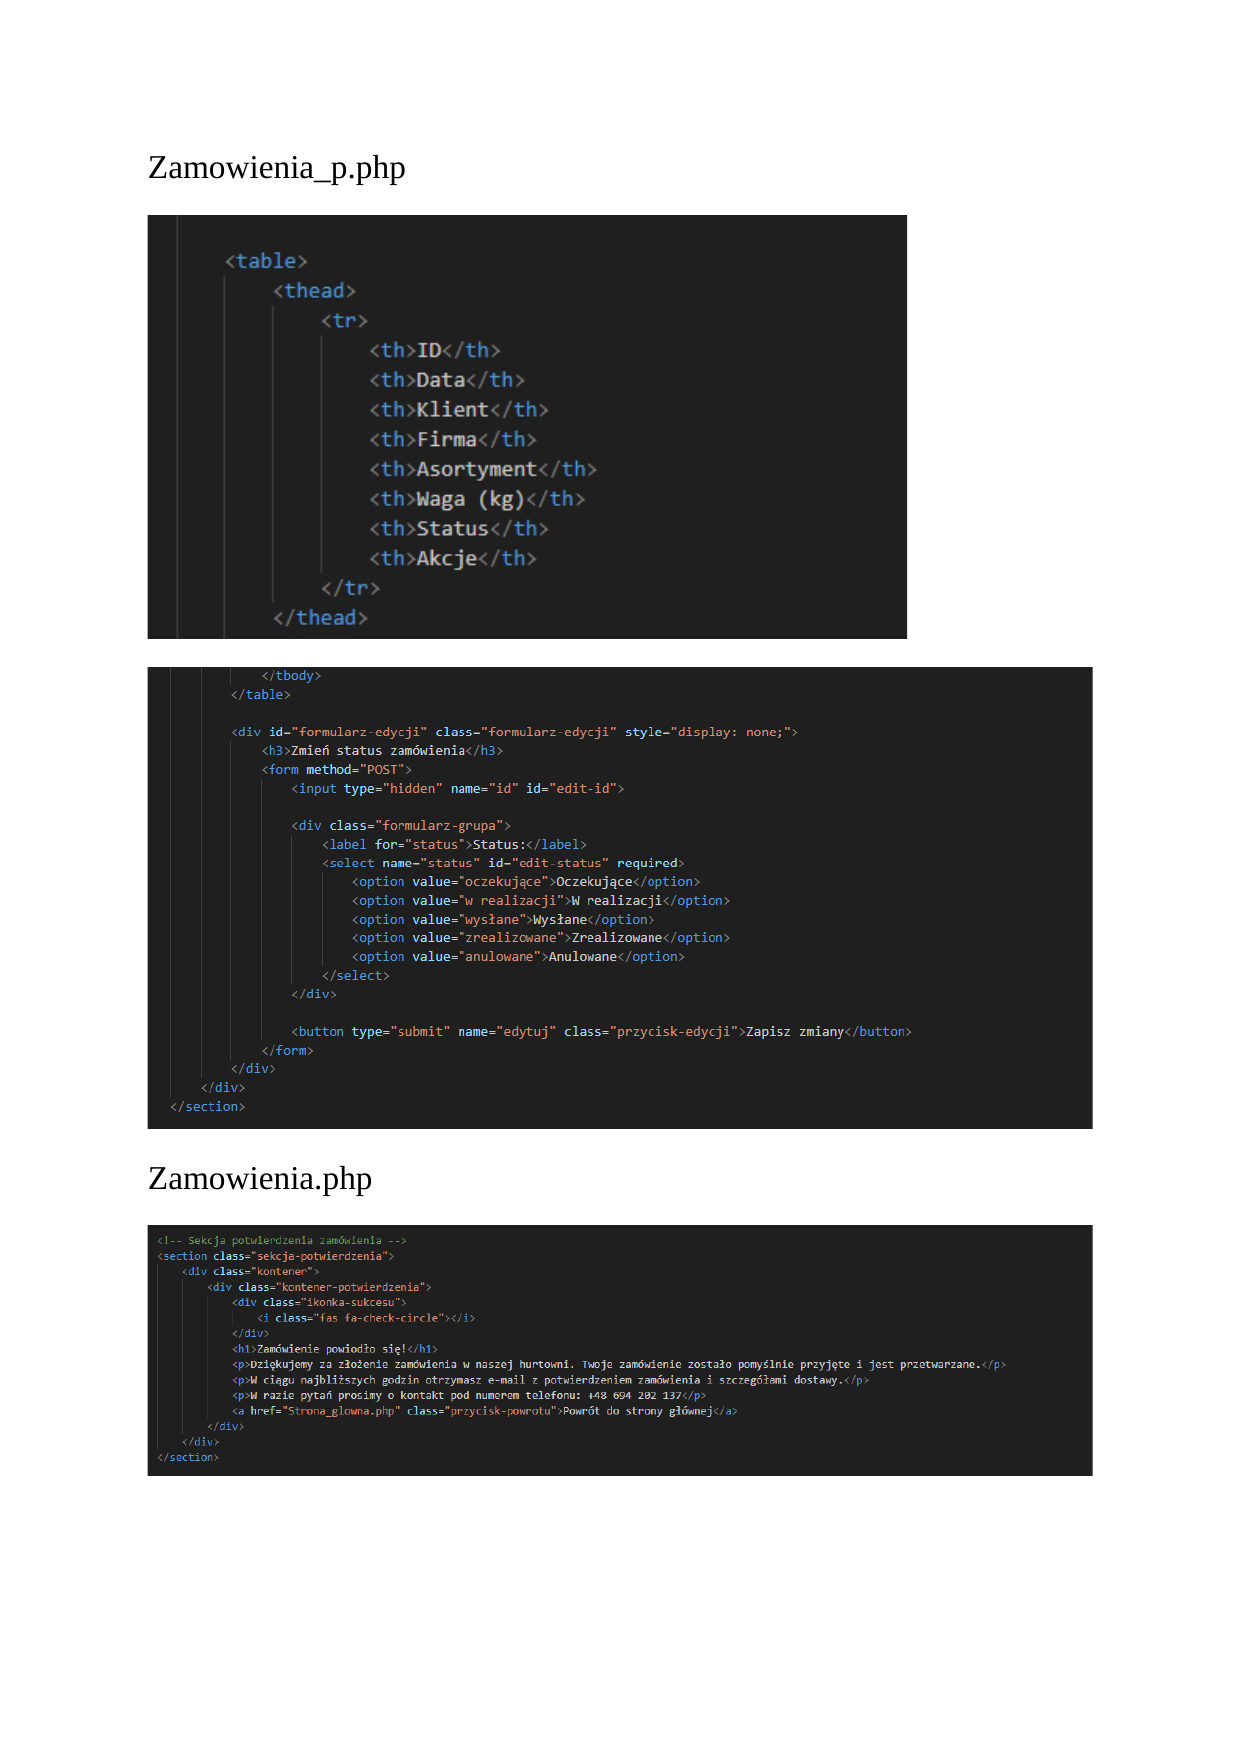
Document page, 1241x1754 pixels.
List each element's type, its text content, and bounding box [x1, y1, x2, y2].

picture [147, 1225, 1093, 1476]
text Zamowienia_p.php [148, 148, 1093, 186]
picture [147, 667, 1093, 1129]
picture [147, 215, 908, 639]
text Zamowienia.php [148, 1158, 1093, 1196]
